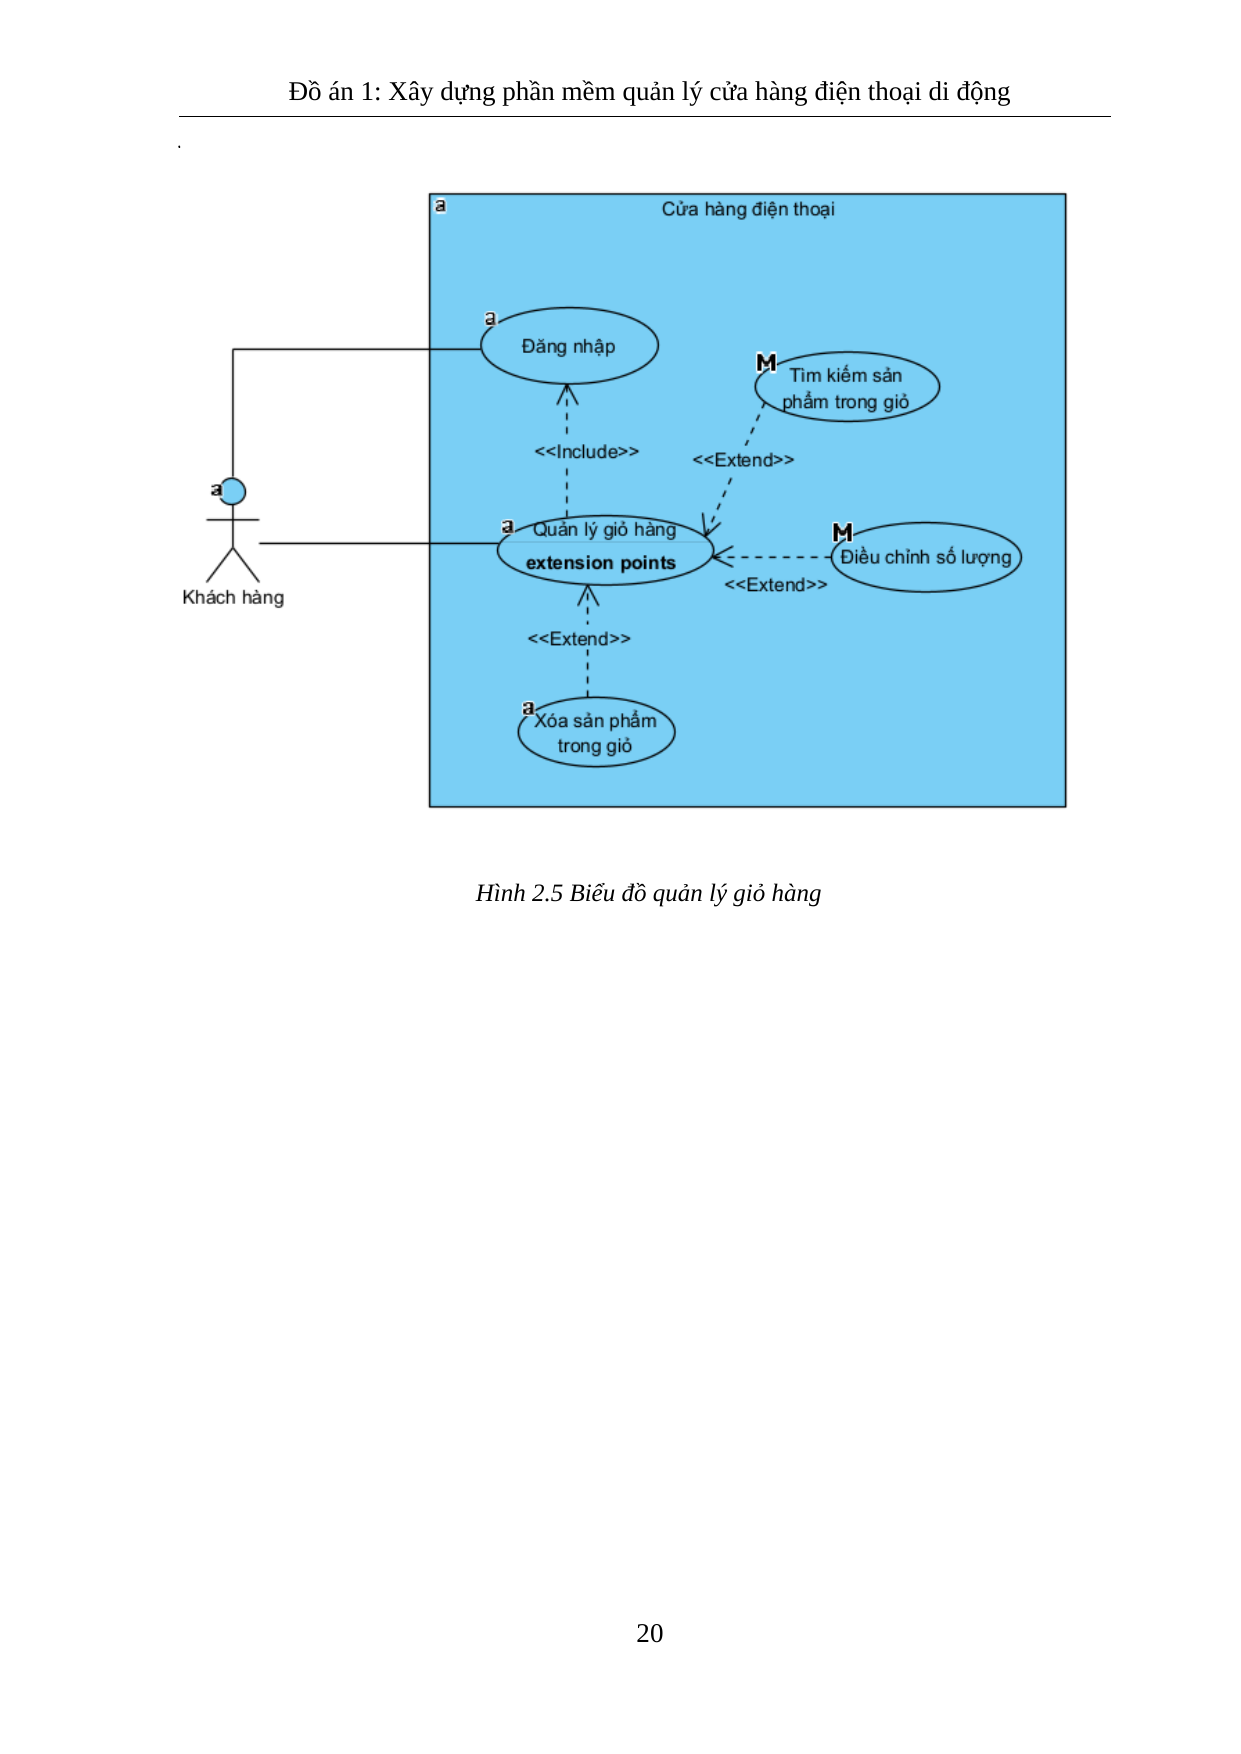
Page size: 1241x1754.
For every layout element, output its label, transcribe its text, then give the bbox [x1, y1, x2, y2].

picture [177, 156, 1122, 848]
text Hình 2.5 Biểu đồ quản lý giỏ hàng [177, 874, 1122, 911]
